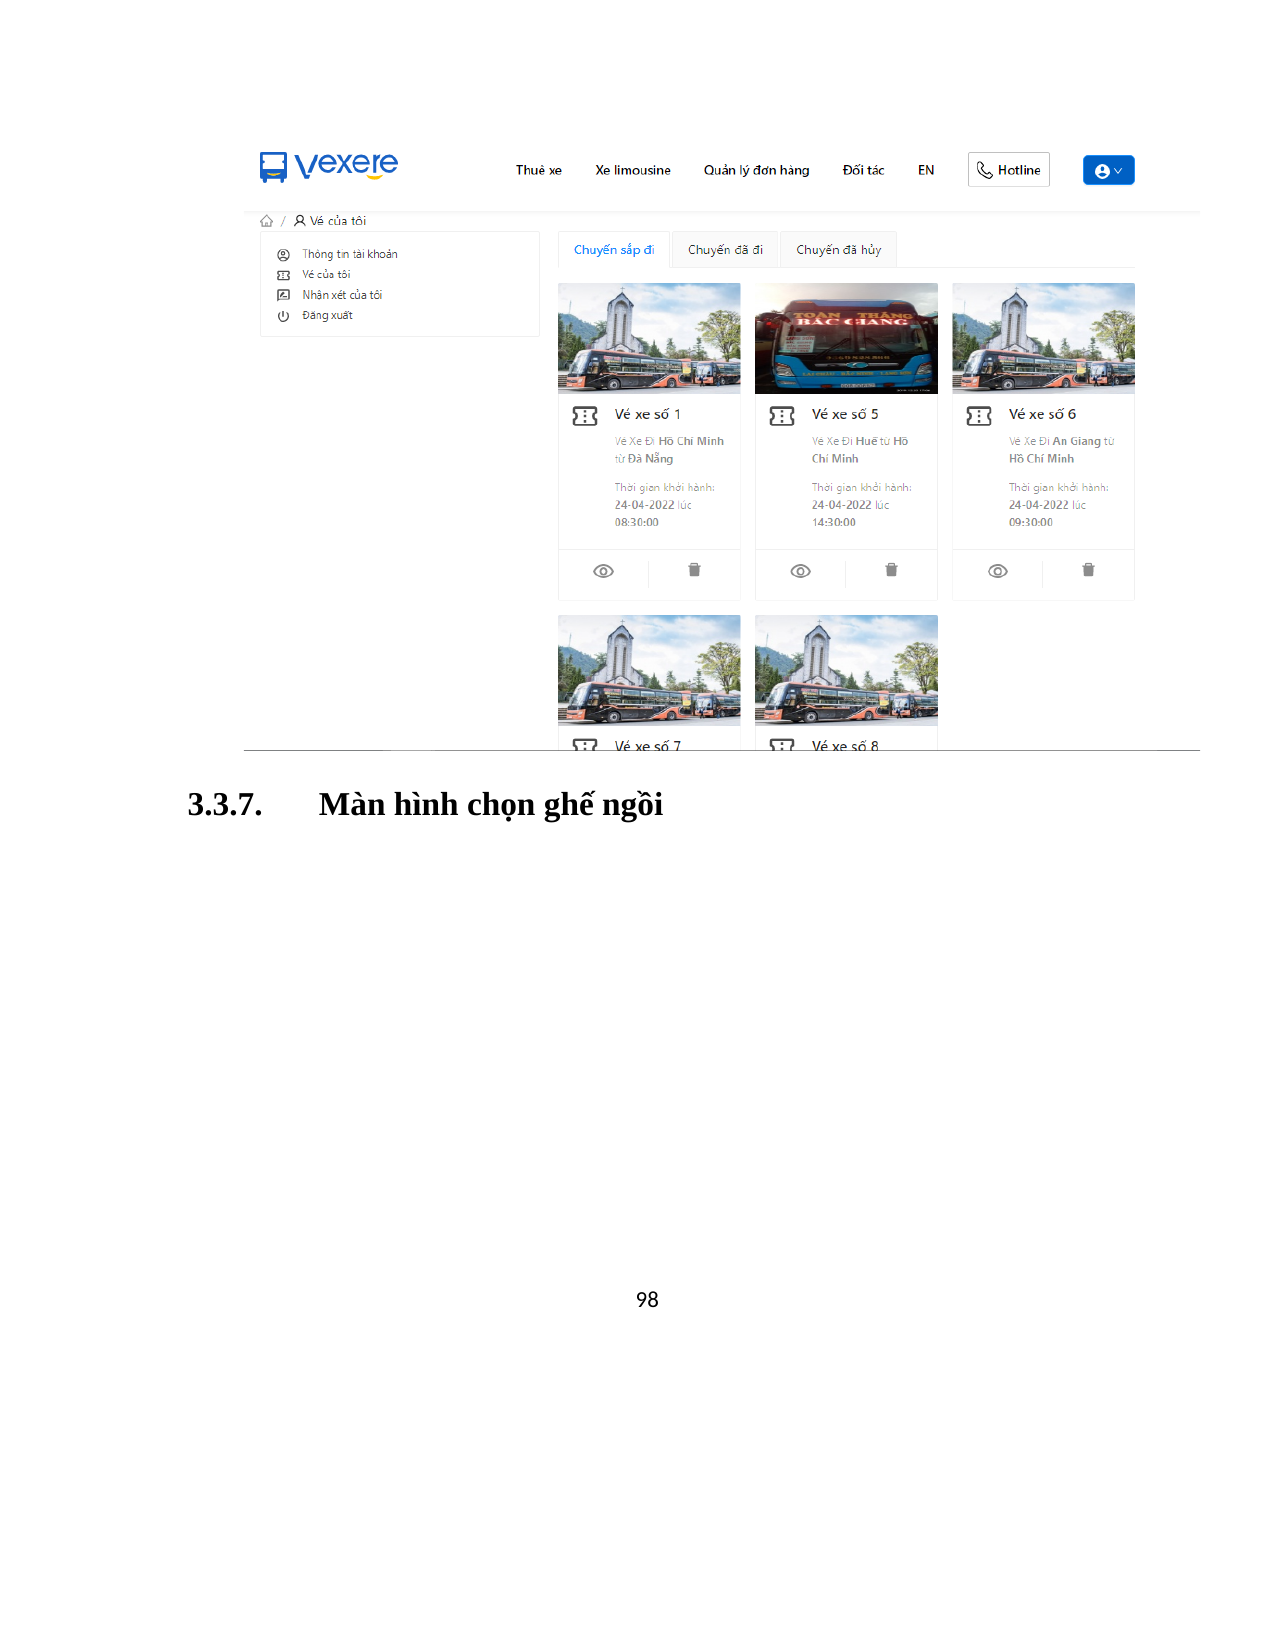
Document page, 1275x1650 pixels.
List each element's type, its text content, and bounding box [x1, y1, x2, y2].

picture [243, 150, 1200, 751]
list Màn hình chọn ghế ngồi [187, 784, 1079, 823]
